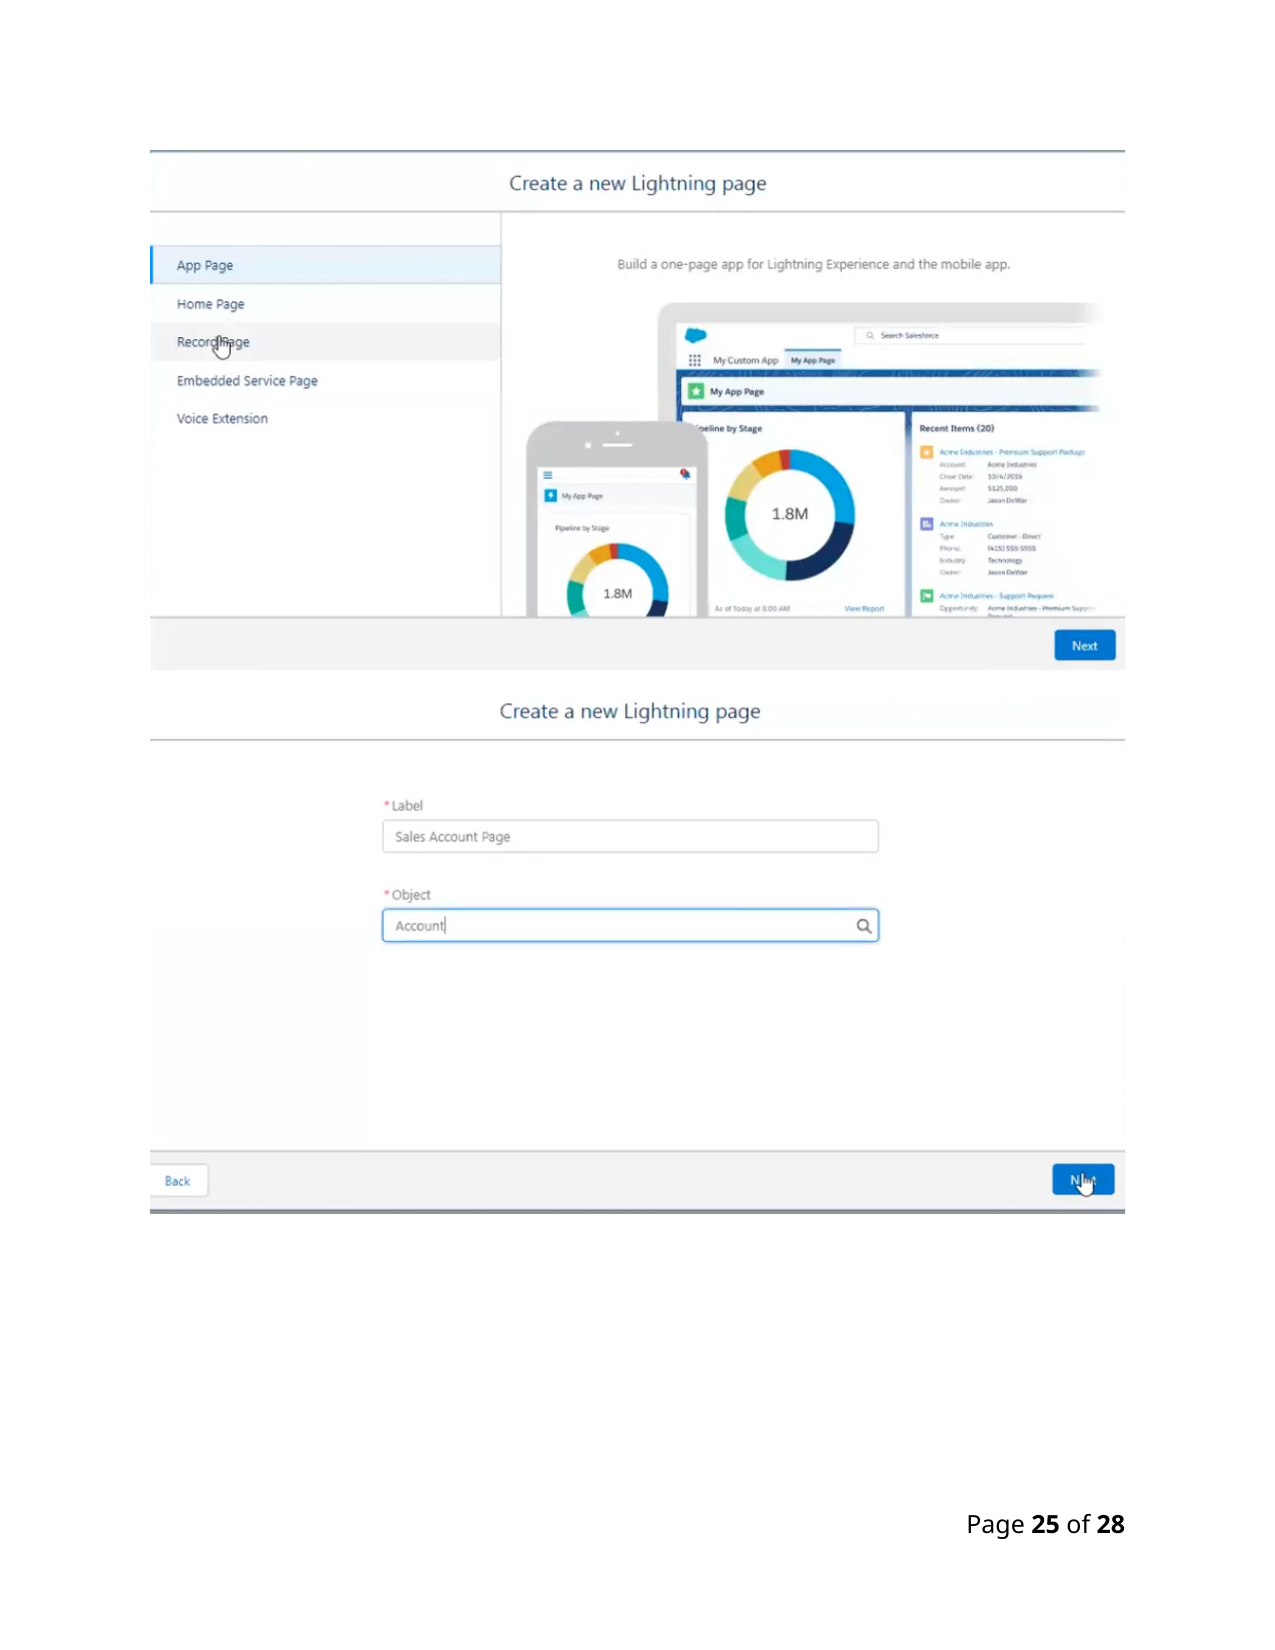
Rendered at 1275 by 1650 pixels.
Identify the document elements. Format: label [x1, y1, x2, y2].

picture [150, 150, 1125, 670]
picture [150, 691, 1125, 1214]
